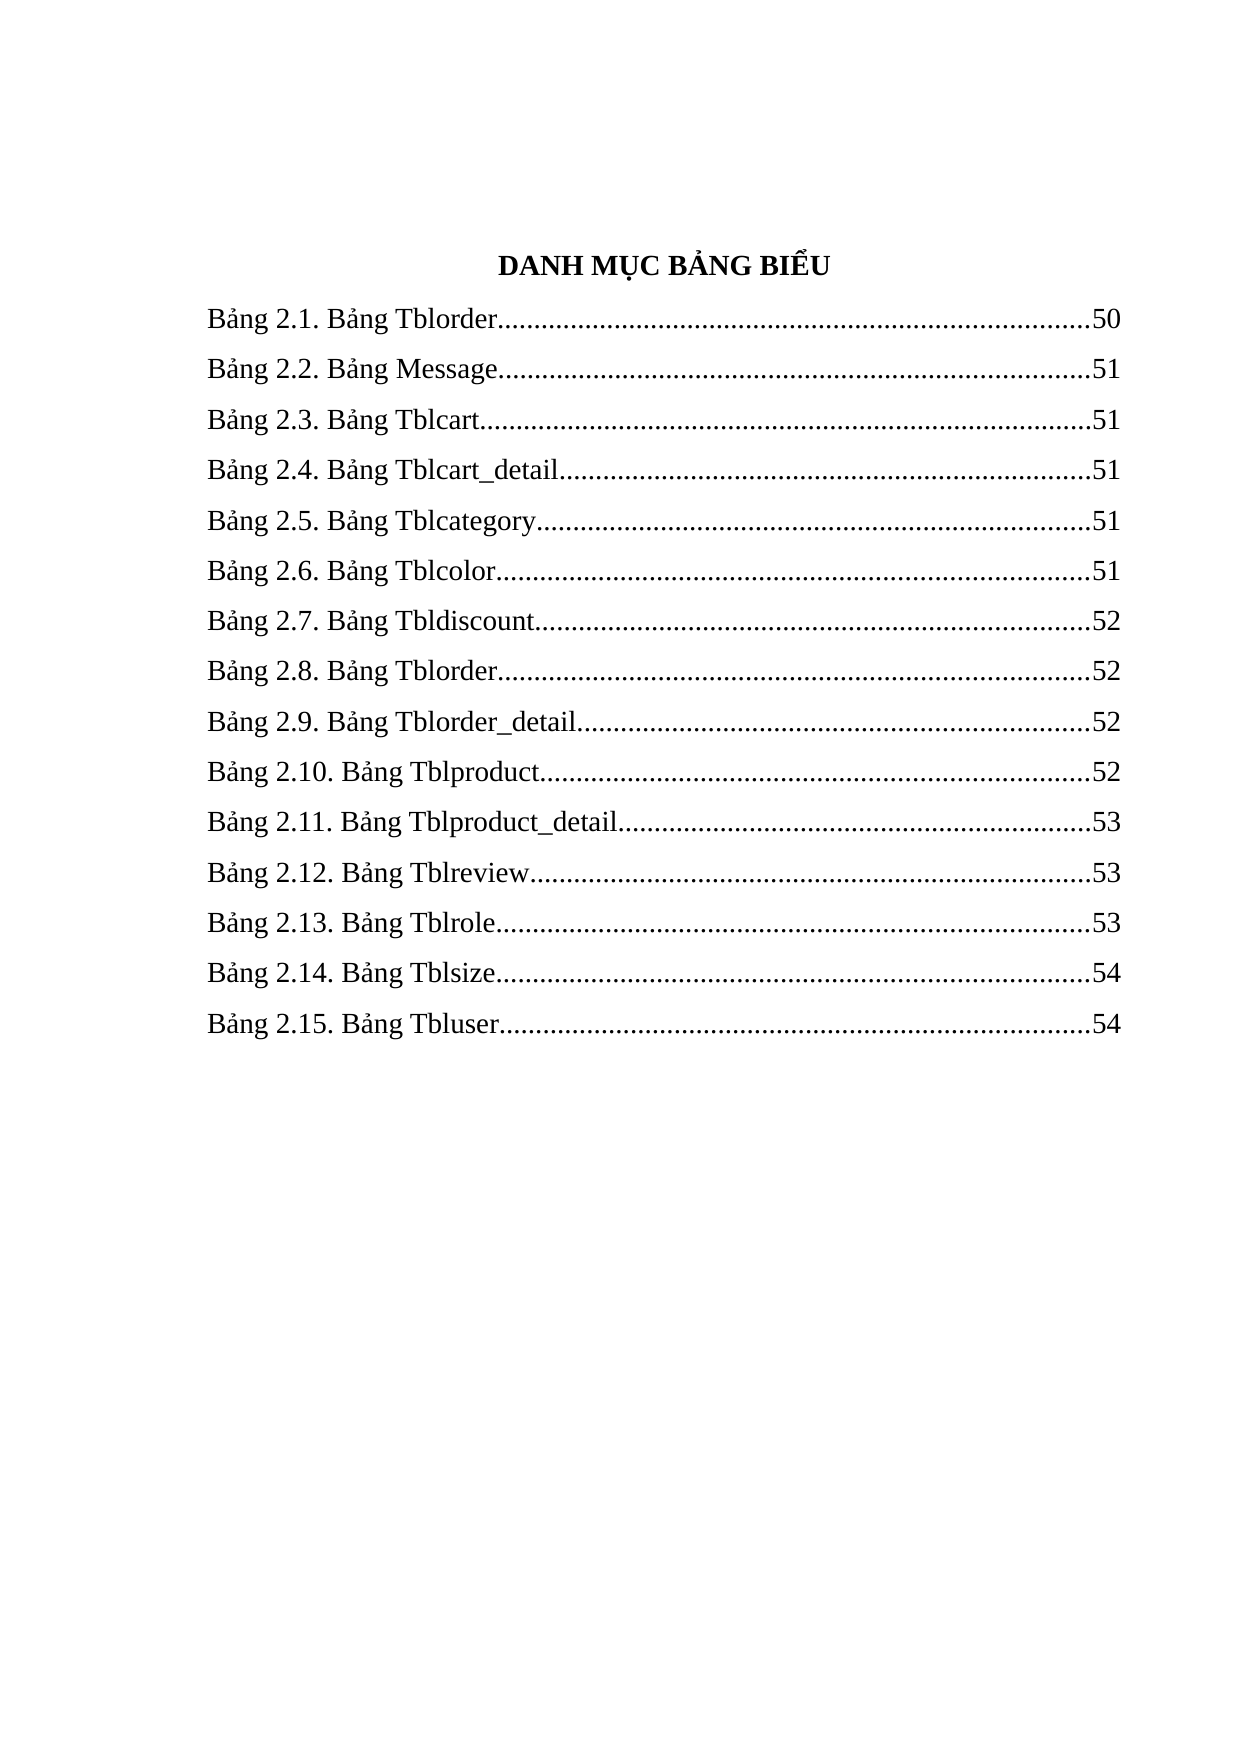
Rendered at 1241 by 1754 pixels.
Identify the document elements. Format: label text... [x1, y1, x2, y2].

text Bảng 2.4. Bảng Tblcart_detail 51 [207, 452, 1122, 486]
text Bảng 2.12. Bảng Tblreview 53 [207, 855, 1122, 888]
text Bảng 2.14. Bảng Tblsize 54 [207, 955, 1122, 989]
text Bảng 2.10. Bảng Tblproduct 52 [207, 754, 1122, 788]
text Bảng 2.7. Bảng Tbldiscount 52 [207, 603, 1122, 637]
text Bảng 2.3. Bảng Tblcart 51 [207, 402, 1122, 436]
text Bảng 2.8. Bảng Tblorder 52 [207, 653, 1122, 687]
text Bảng 2.2. Bảng Message 51 [207, 352, 1122, 385]
text Bảng 2.13. Bảng Tblrole 53 [207, 905, 1122, 939]
text Bảng 2.1. Bảng Tblorder 50 [207, 301, 1122, 335]
text DANH MỤC BẢNG BIỂU [207, 248, 1122, 282]
text Bảng 2.11. Bảng Tblproduct_detail 53 [207, 804, 1122, 838]
text Bảng 2.6. Bảng Tblcolor 51 [207, 553, 1122, 586]
text Bảng 2.9. Bảng Tblorder_detail 52 [207, 704, 1122, 737]
text Bảng 2.5. Bảng Tblcategory 51 [207, 503, 1122, 536]
text Bảng 2.15. Bảng Tbluser 54 [207, 1006, 1122, 1039]
